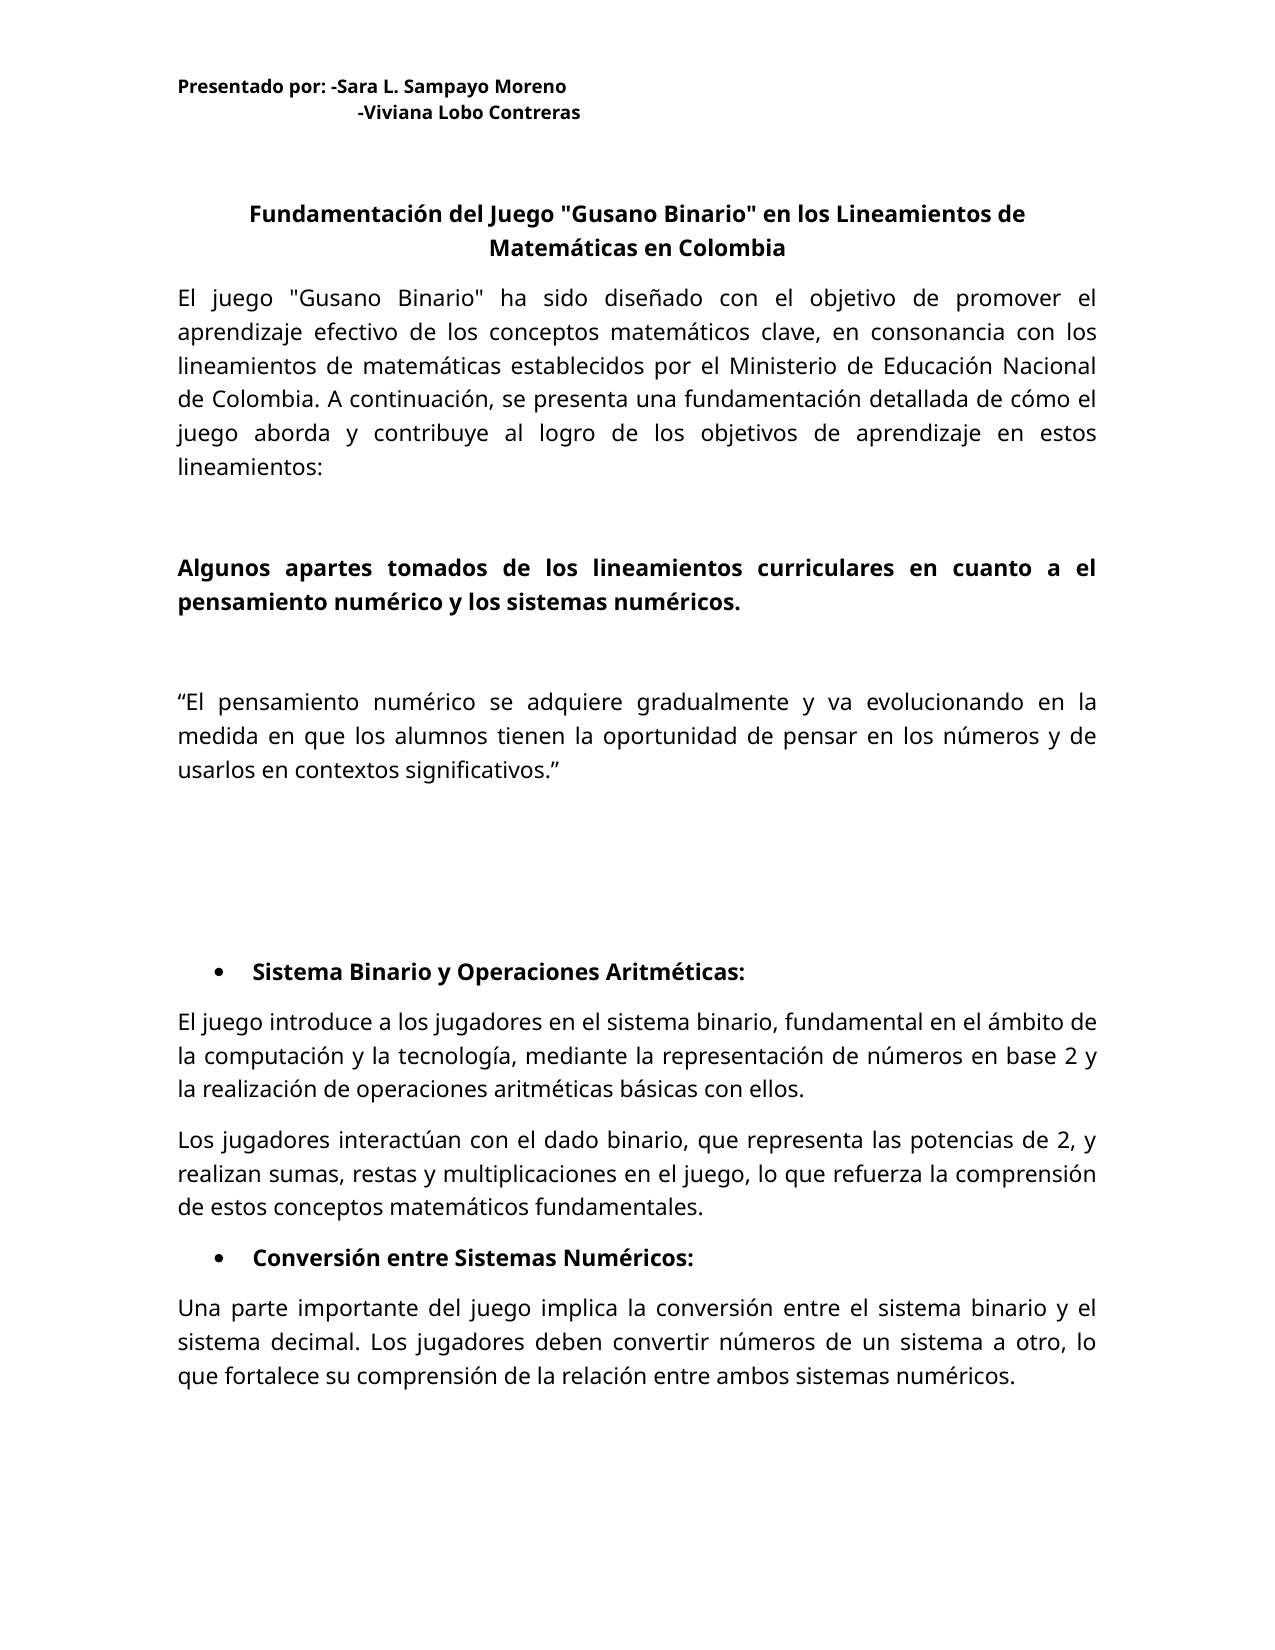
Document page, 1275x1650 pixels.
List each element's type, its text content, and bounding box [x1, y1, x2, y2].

text Fundamentación del Juego "Gusano Binario" en los Lineamientos de Matemáticas en Colombia [177, 198, 1098, 263]
text “El pensamiento numérico se adquiere gradualmente y va evolucionando en la medida en que los alumnos tienen la oportunidad de pensar en los números y de usarlos en contextos significativos.” [177, 686, 1098, 785]
list Conversión entre Sistemas Numéricos: [215, 1242, 1098, 1273]
text Los jugadores interactúan con el dado binario, que representa las potencias de 2, y realizan sumas, restas y multiplicaciones en el juego, lo que refuerza la comprensión de estos conceptos matemáticos fundamentales. [177, 1124, 1098, 1223]
list Sistema Binario y Operaciones Aritméticas: [215, 956, 1098, 987]
text Algunos apartes tomados de los lineamientos curriculares en cuanto a el pensamiento numérico y los sistemas numéricos. [177, 552, 1098, 617]
text Una parte importante del juego implica la conversión entre el sistema binario y el sistema decimal. Los jugadores deben convertir números de un sistema a otro, lo que fortalece su comprensión de la relación entre ambos sistemas numéricos. [177, 1292, 1098, 1391]
text El juego "Gusano Binario" ha sido diseñado con el objetivo de promover el aprendizaje efectivo de los conceptos matemáticos clave, en consonancia con los lineamientos de matemáticas establecidos por el Ministerio de Educación Nacional de Colombia. A continuación, se presenta una fundamentación detallada de cómo el juego aborda y contribuye al logro de los objetivos de aprendizaje en estos lineamientos: [177, 282, 1098, 482]
text El juego introduce a los jugadores en el sistema binario, fundamental en el ámbito de la computación y la tecnología, mediante la representación de números en base 2 y la realización de operaciones aritméticas básicas con ellos. [177, 1006, 1098, 1105]
